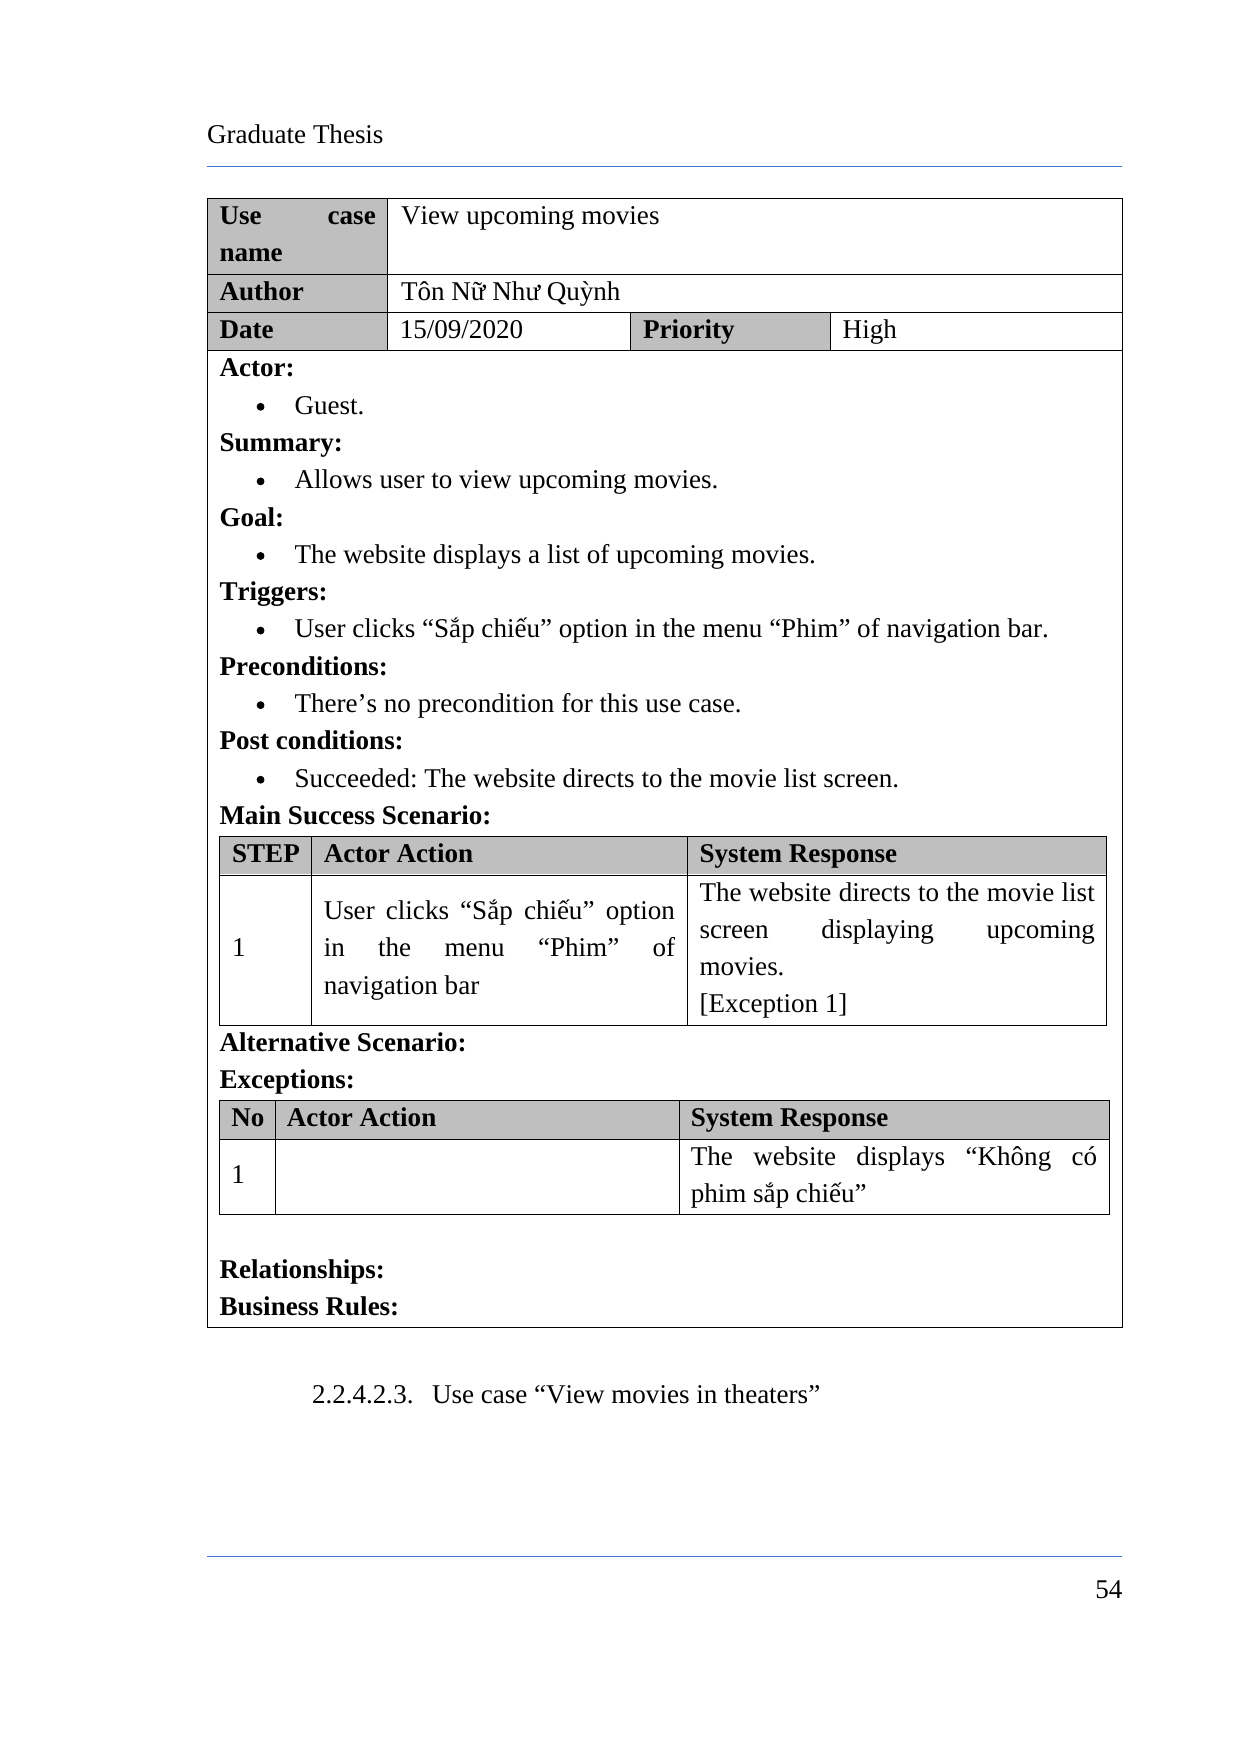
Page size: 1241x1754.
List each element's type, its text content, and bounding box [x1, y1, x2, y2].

table_cell Priority [631, 313, 830, 350]
table_cell 15/09/2020 [388, 313, 630, 350]
table_cell High [831, 313, 1122, 350]
subtitle Use case “View movies in theaters” [207, 1378, 1122, 1410]
table_cell Date [208, 313, 387, 350]
table_cell Tôn Nữ Như Quỳnh [388, 275, 1122, 312]
table_cell Actor: Guest. Summary: Allows user to view upcoming movies. Goal: The website displays a list of upcoming movies. Triggers: User clicks “Sắp chiếu” option in the menu “Phim” of navigation bar. Preconditions: There’s no precondition for this use case. Post conditions: Succeeded: The website directs to the movie list screen. Main Success Scenario: Alternative Scenario: Exceptions: Relationships: Business Rules: [208, 351, 1122, 1327]
table_cell Use case name [208, 199, 387, 274]
table_cell View upcoming movies [388, 199, 1122, 274]
table_cell Author [208, 275, 387, 312]
